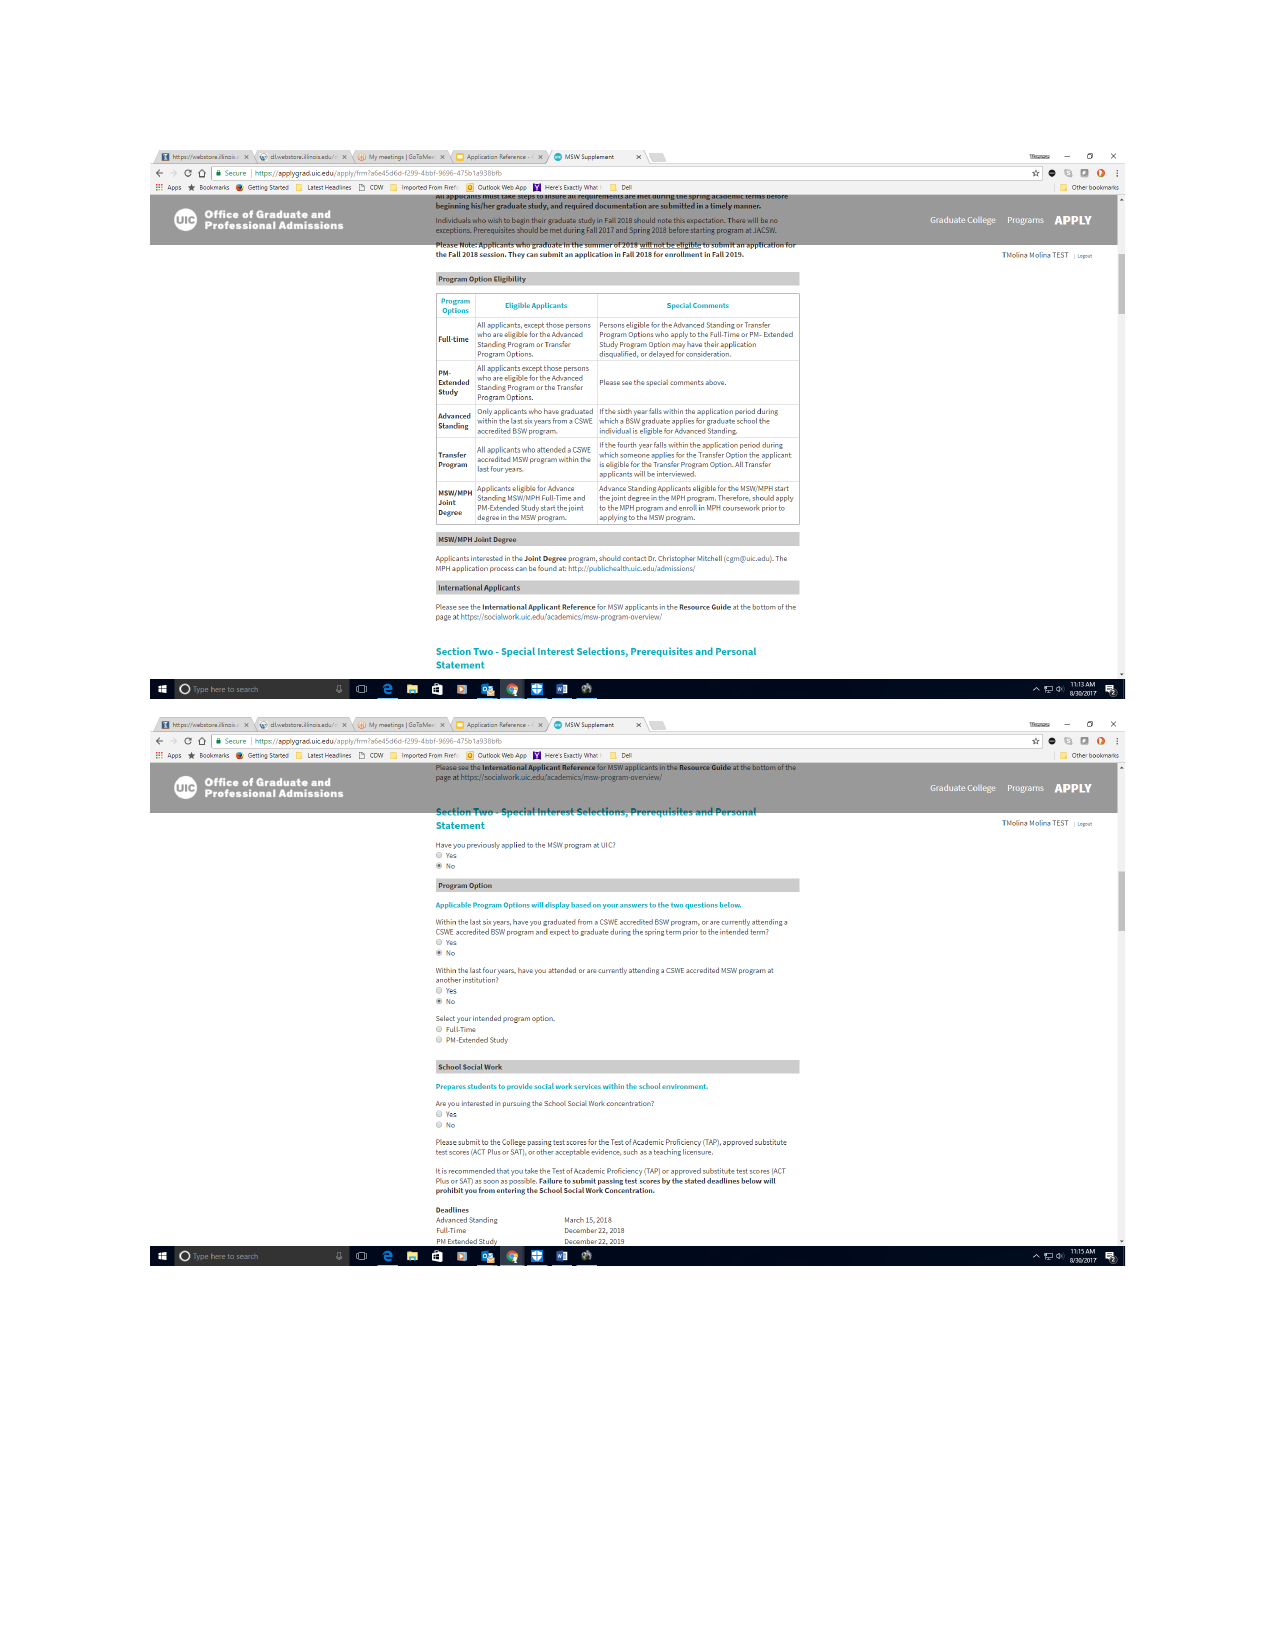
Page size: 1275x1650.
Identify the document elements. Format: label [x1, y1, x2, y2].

picture [150, 717, 1125, 1266]
picture [150, 150, 1125, 699]
